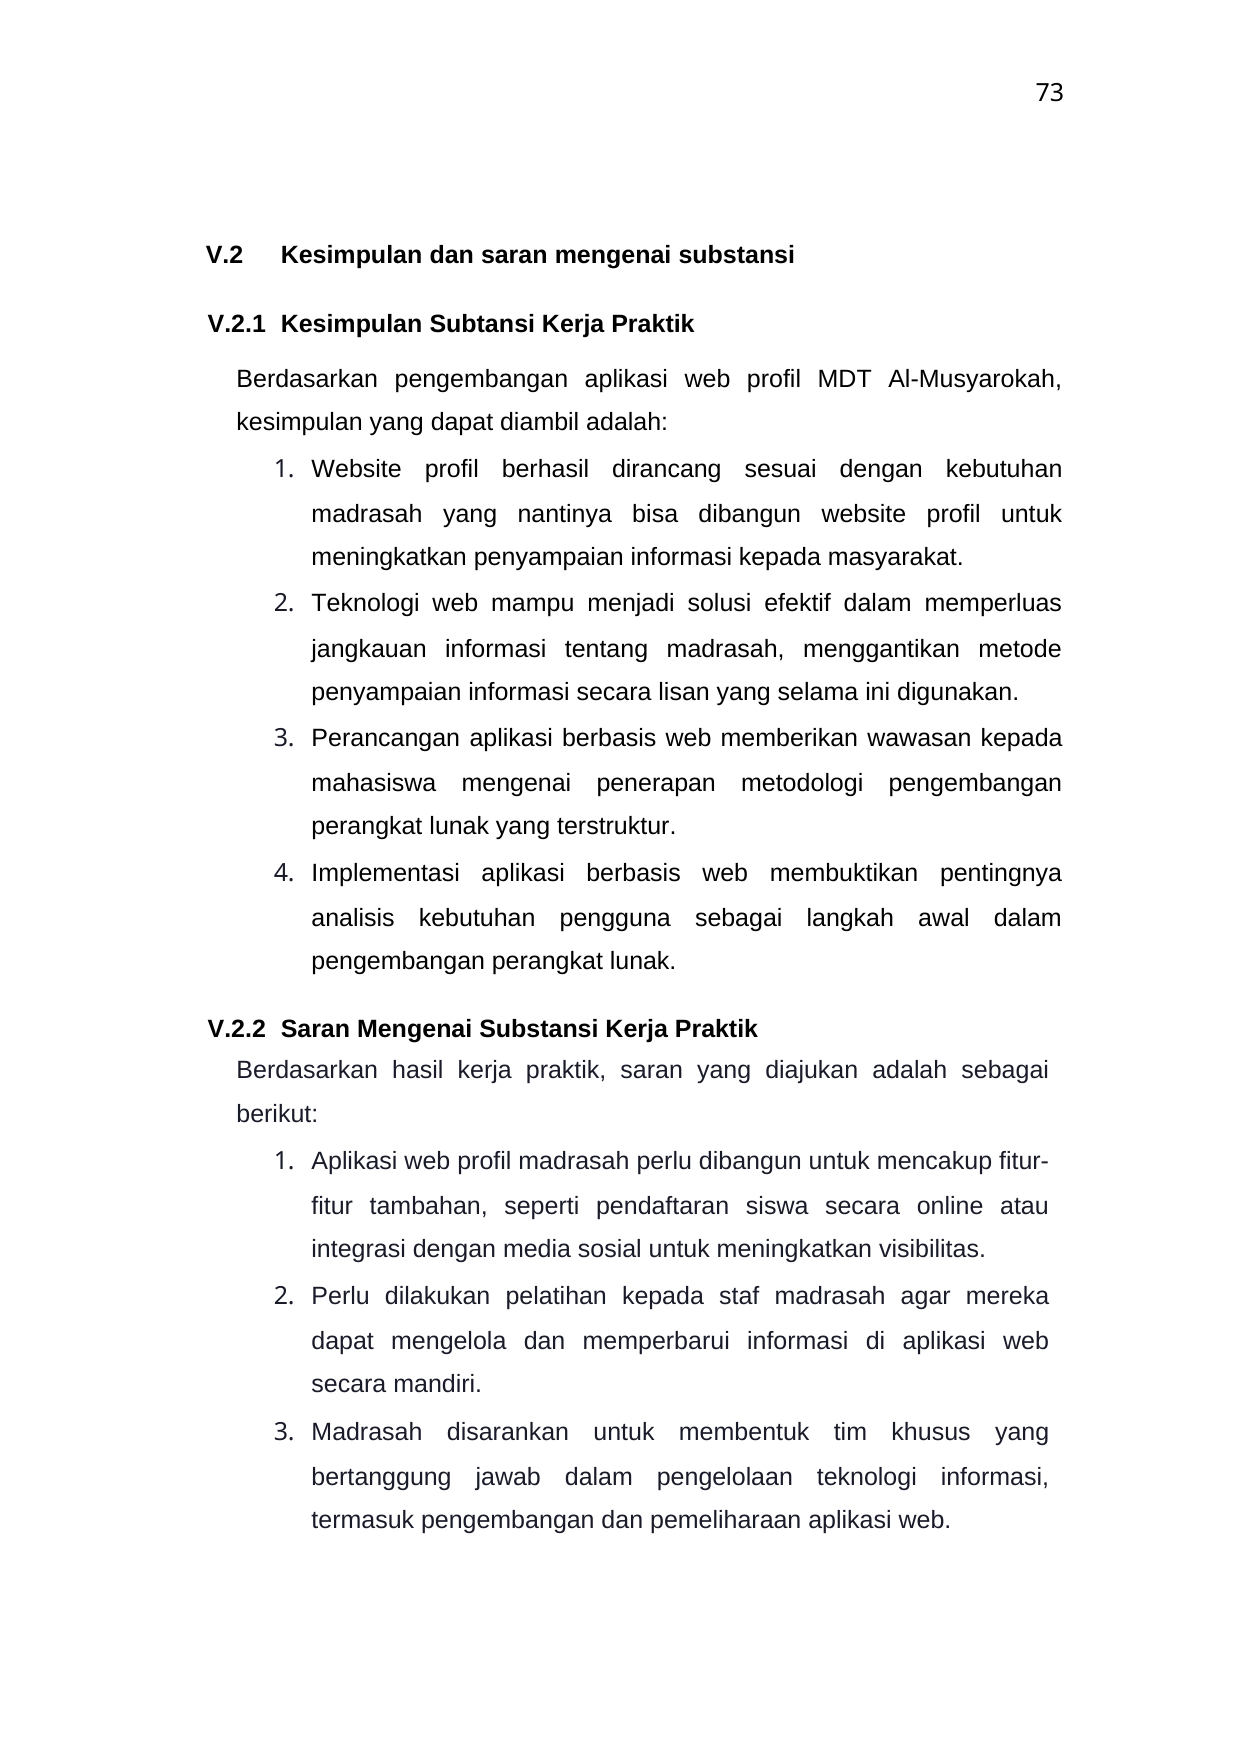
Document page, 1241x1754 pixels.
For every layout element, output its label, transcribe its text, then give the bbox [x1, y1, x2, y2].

list Website profil berhasil dirancang sesuai dengan kebutuhan madrasah yang nantinya bisa dibangun website profil untuk meningkatkan penyampaian informasi kepada masyarakat. [274, 450, 1063, 571]
list Aplikasi web profil madrasah perlu dibangun untuk mencakup fitur-fitur tambahan, seperti pendaftaran siswa secara online atau integrasi dengan media sosial untuk meningkatkan visibilitas. [274, 1142, 1050, 1263]
text Berdasarkan hasil kerja praktik, saran yang diajukan adalah sebagai berikut: [236, 1055, 1050, 1127]
list Implementasi aplikasi berbasis web membuktikan pentingnya analisis kebutuhan pengguna sebagai langkah awal dalam pengembangan perangkat lunak. [274, 854, 1063, 975]
list Madrasah disarankan untuk membentuk tim khusus yang bertanggung jawab dalam pengelolaan teknologi informasi, termasuk pengembangan dan pemeliharaan aplikasi web. [274, 1413, 1050, 1533]
subtitle Kesimpulan Subtansi Kerja Praktik [266, 308, 1063, 337]
list Perlu dilakukan pelatihan kepada staf madrasah agar mereka dapat mengelola dan memperbarui informasi di aplikasi web secara mandiri. [274, 1278, 1050, 1398]
list Teknologi web mampu menjadi solusi efektif dalam memperluas jangkauan informasi tentang madrasah, menggantikan metode penyampaian informasi secara lisan yang selama ini digunakan. [274, 585, 1063, 705]
text Berdasarkan pengembangan aplikasi web profil MDT Al-Musyarokah, kesimpulan yang dapat diambil adalah: [236, 364, 1063, 436]
subtitle Saran Mengenai Substansi Kerja Praktik [266, 1014, 1063, 1043]
subtitle Kesimpulan dan saran mengenai substansi [243, 240, 1063, 269]
list Perancangan aplikasi berbasis web memberikan wawasan kepada mahasiswa mengenai penerapan metodologi pengembangan perangkat lunak yang terstruktur. [274, 720, 1063, 840]
